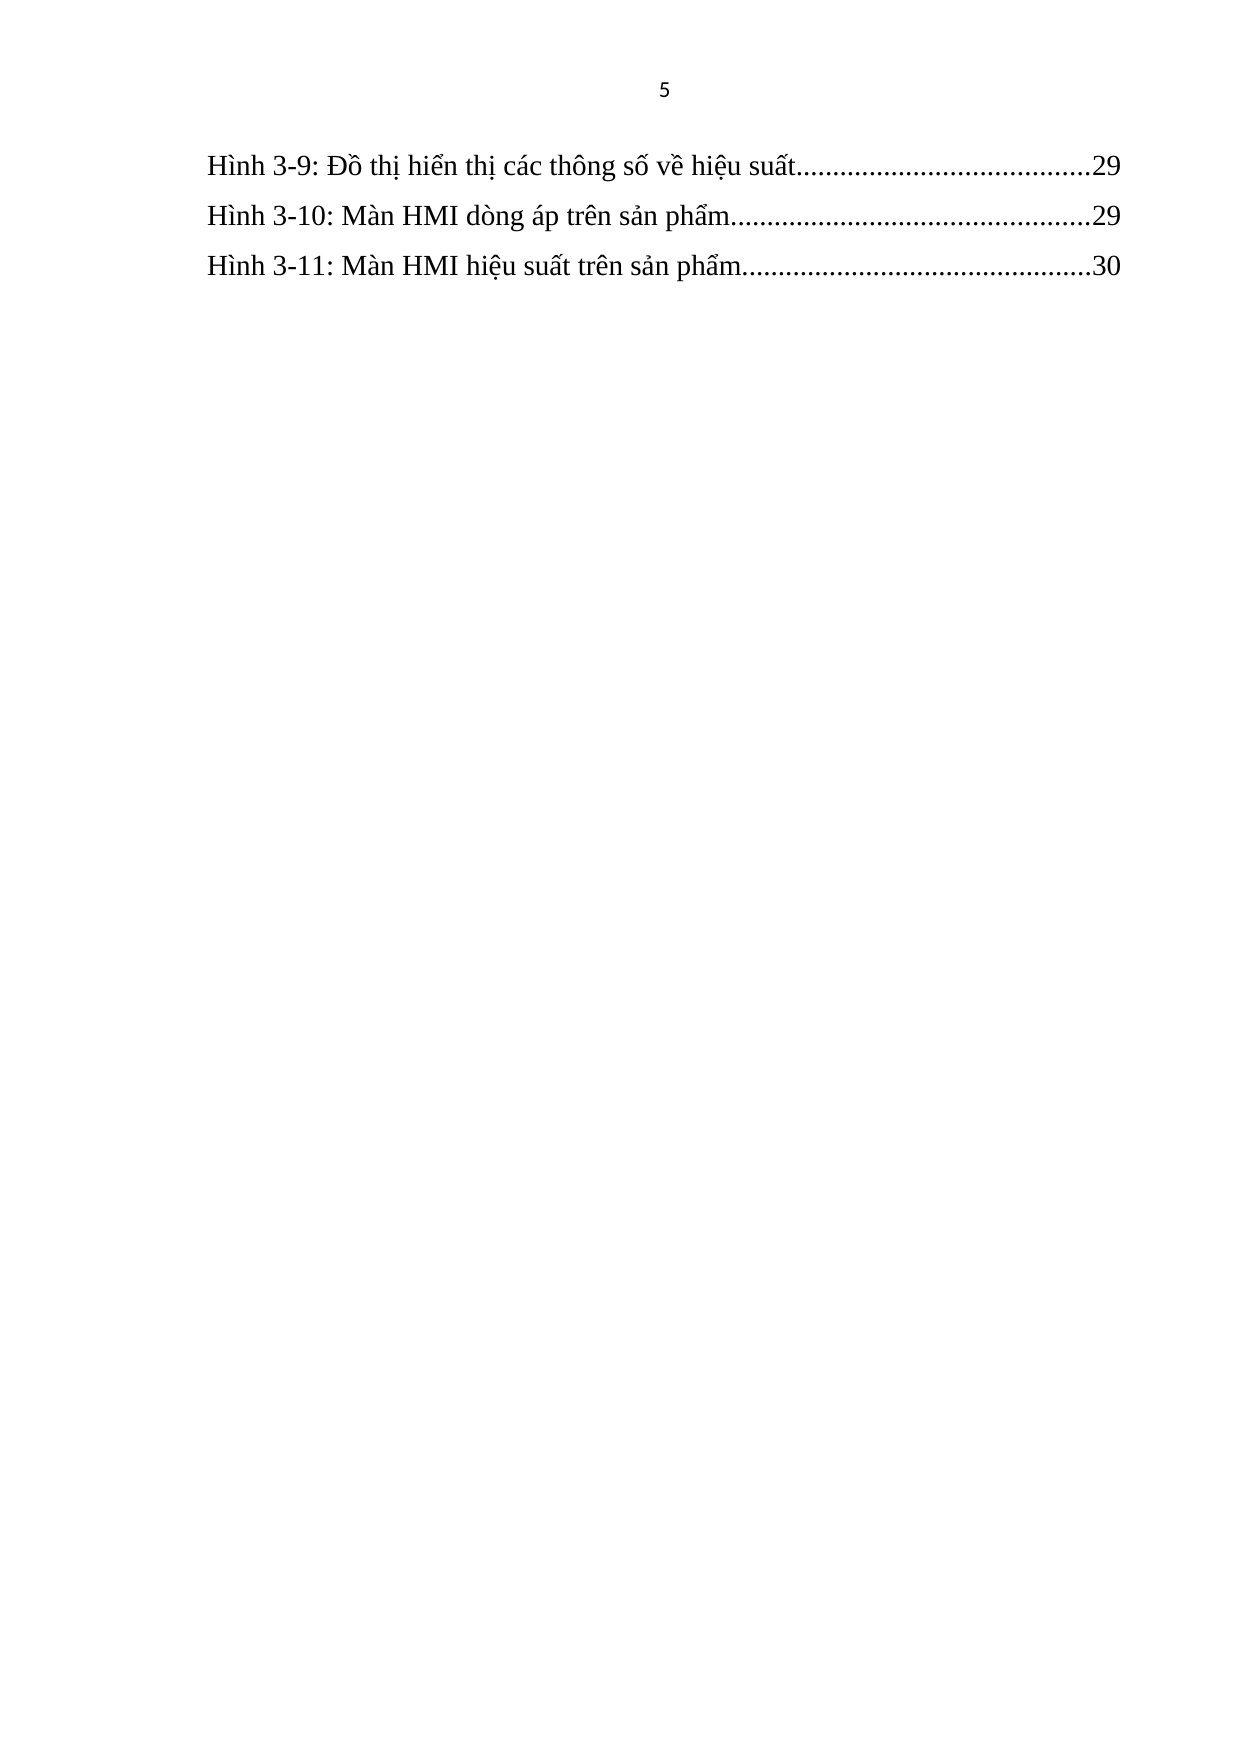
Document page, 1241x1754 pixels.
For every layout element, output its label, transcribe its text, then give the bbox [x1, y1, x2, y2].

text Hình 3-10: Màn HMI dòng áp trên sản phẩm 29 [207, 198, 1122, 232]
text Hình 3-9: Đồ thị hiển thị các thông số về hiệu suất 29 [207, 148, 1122, 181]
text Hình 3-11: Màn HMI hiệu suất trên sản phẩm 30 [207, 248, 1122, 282]
